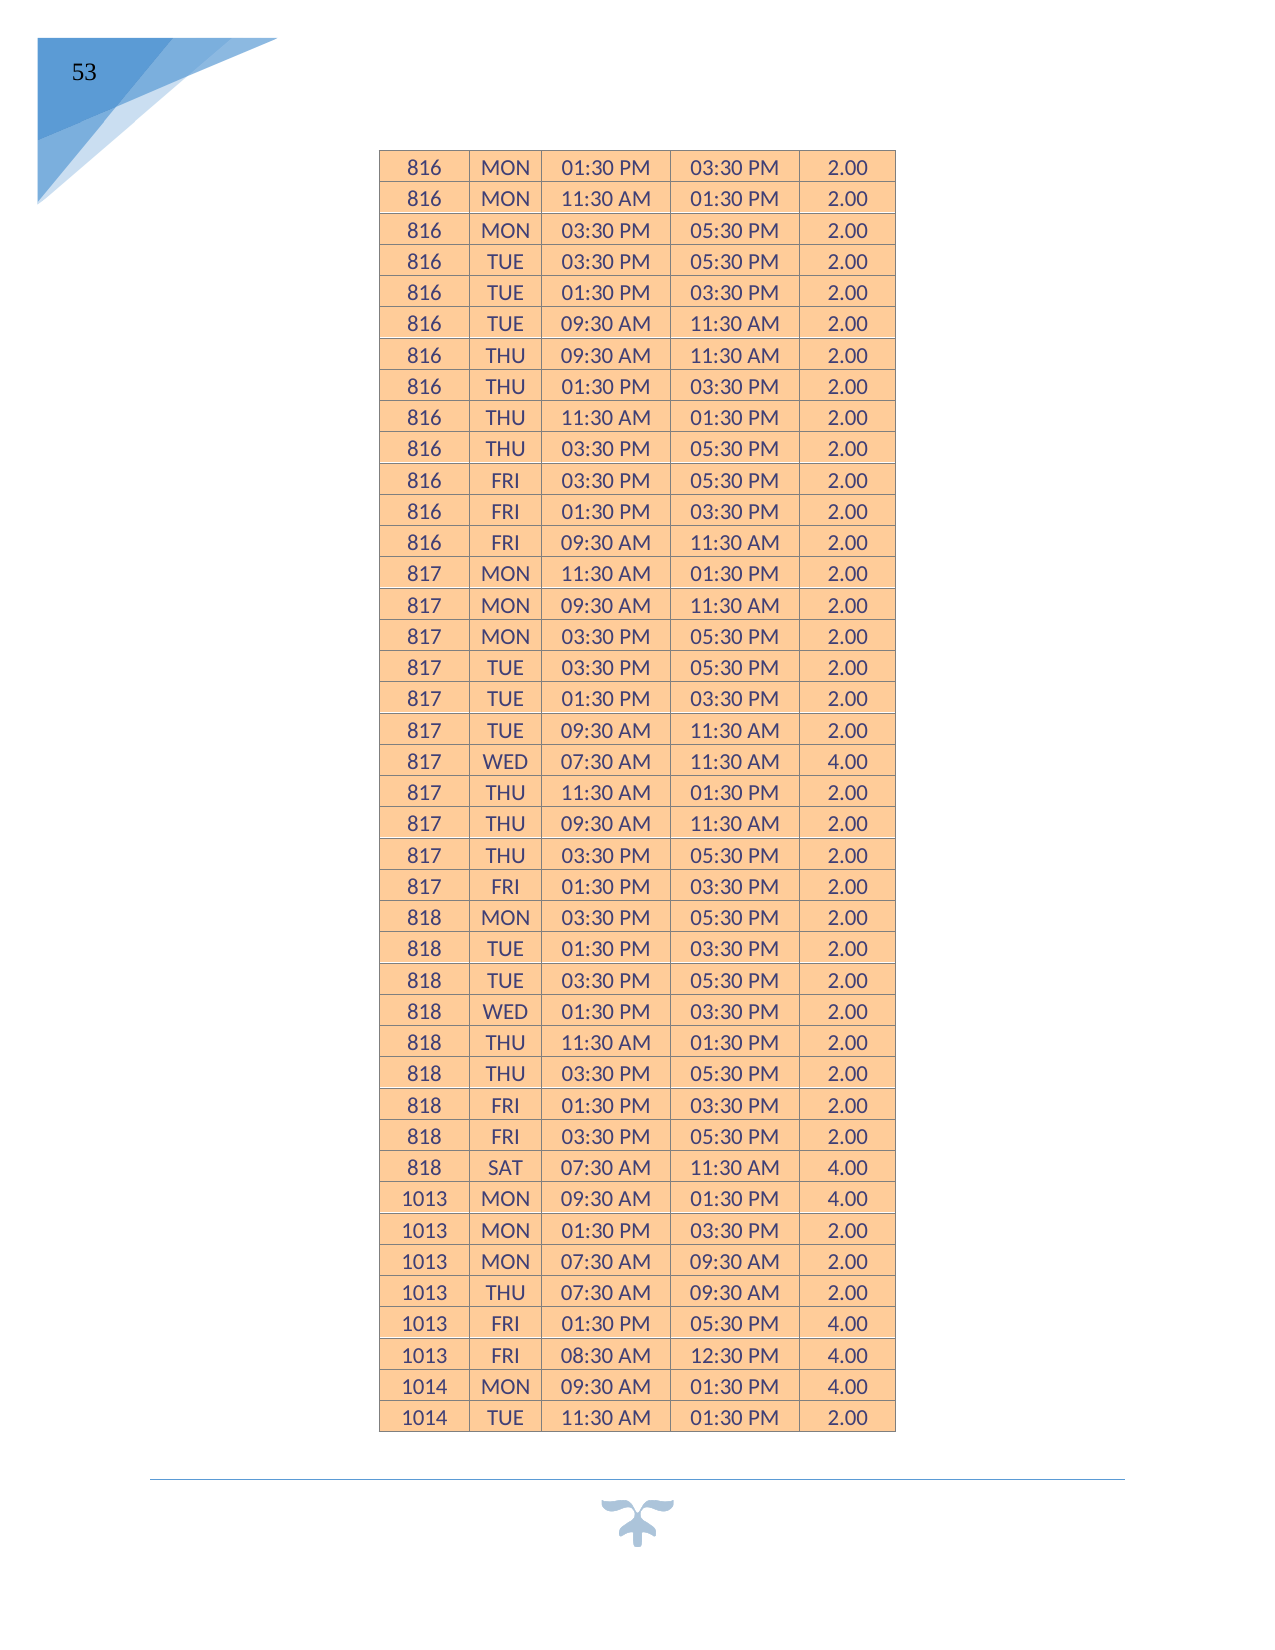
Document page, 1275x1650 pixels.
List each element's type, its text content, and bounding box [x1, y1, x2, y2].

table_cell FRI [470, 1307, 541, 1337]
table_cell 03:30 PM [671, 276, 799, 306]
table_cell THU [470, 339, 541, 369]
table_cell 09:30 AM [542, 1370, 670, 1400]
table_cell 1013 [380, 1182, 469, 1212]
table_cell WED [470, 995, 541, 1025]
table_cell THU [470, 776, 541, 806]
table_cell 05:30 PM [671, 901, 799, 931]
picture [37, 37, 279, 206]
table_cell THU [470, 432, 541, 462]
table_cell TUE [470, 651, 541, 681]
table_cell 2.00 [800, 339, 895, 369]
table_cell MON [470, 901, 541, 931]
table_cell 817 [380, 620, 469, 650]
table_cell 05:30 PM [671, 964, 799, 994]
table_cell 817 [380, 839, 469, 869]
table_cell 03:30 PM [542, 464, 670, 494]
table_cell MON [470, 557, 541, 587]
table_cell 01:30 PM [542, 932, 670, 962]
table_cell MON [470, 214, 541, 244]
table_cell 11:30 AM [671, 526, 799, 556]
table_cell 03:30 PM [671, 682, 799, 712]
table_cell FRI [470, 526, 541, 556]
table_cell SAT [470, 1151, 541, 1181]
table_cell 2.00 [800, 1401, 895, 1431]
table_cell 09:30 AM [671, 1276, 799, 1306]
table_cell 01:30 PM [671, 1026, 799, 1056]
table_cell 818 [380, 1120, 469, 1150]
table_cell FRI [470, 495, 541, 525]
table_cell 816 [380, 495, 469, 525]
table_cell THU [470, 401, 541, 431]
table_cell FRI [470, 1089, 541, 1119]
table_cell 11:30 AM [542, 1026, 670, 1056]
table_cell 2.00 [800, 432, 895, 462]
table_cell 11:30 AM [671, 745, 799, 775]
table_cell 4.00 [800, 1339, 895, 1369]
table_cell 2.00 [800, 620, 895, 650]
table_cell 2.00 [800, 464, 895, 494]
table_cell 2.00 [800, 1276, 895, 1306]
table_cell TUE [470, 276, 541, 306]
table_cell 816 [380, 370, 469, 400]
table_cell FRI [470, 464, 541, 494]
table_cell 09:30 AM [542, 807, 670, 837]
table_cell 816 [380, 339, 469, 369]
table_cell THU [470, 370, 541, 400]
table_cell 2.00 [800, 276, 895, 306]
table_cell 07:30 AM [542, 1151, 670, 1181]
table_cell 01:30 PM [542, 995, 670, 1025]
table_cell 2.00 [800, 1245, 895, 1275]
table_cell 03:30 PM [671, 370, 799, 400]
table_cell 817 [380, 589, 469, 619]
table_cell 01:30 PM [542, 370, 670, 400]
table_cell MON [470, 1370, 541, 1400]
table_cell 05:30 PM [671, 1120, 799, 1150]
table_cell 12:30 PM [671, 1339, 799, 1369]
table_cell THU [470, 1026, 541, 1056]
table_cell 03:30 PM [671, 1089, 799, 1119]
table_cell 01:30 PM [542, 151, 670, 181]
table_cell 03:30 PM [542, 214, 670, 244]
table_cell 07:30 AM [542, 1276, 670, 1306]
table_cell 817 [380, 682, 469, 712]
table_cell 818 [380, 1026, 469, 1056]
table_cell 1013 [380, 1245, 469, 1275]
table_cell 816 [380, 307, 469, 337]
table_cell 03:30 PM [542, 1057, 670, 1087]
table_cell TUE [470, 714, 541, 744]
table_cell 4.00 [800, 1307, 895, 1337]
table_cell 2.00 [800, 1214, 895, 1244]
table_cell 4.00 [800, 1370, 895, 1400]
table_cell 818 [380, 964, 469, 994]
table_cell TUE [470, 964, 541, 994]
table_cell 05:30 PM [671, 1307, 799, 1337]
table_cell 01:30 PM [671, 182, 799, 212]
table_cell 1013 [380, 1339, 469, 1369]
table_cell 07:30 AM [542, 745, 670, 775]
table_cell 2.00 [800, 182, 895, 212]
table_cell 11:30 AM [542, 182, 670, 212]
table_cell 11:30 AM [542, 776, 670, 806]
table_cell 1014 [380, 1401, 469, 1431]
table_cell 2.00 [800, 1026, 895, 1056]
table_cell THU [470, 1276, 541, 1306]
table_cell 05:30 PM [671, 214, 799, 244]
table_cell MON [470, 1182, 541, 1212]
table_cell 817 [380, 714, 469, 744]
table_cell MON [470, 589, 541, 619]
table_cell 2.00 [800, 776, 895, 806]
table_cell 816 [380, 526, 469, 556]
table_cell 03:30 PM [542, 651, 670, 681]
table_cell 817 [380, 651, 469, 681]
table_cell 11:30 AM [671, 714, 799, 744]
table_cell 818 [380, 1089, 469, 1119]
table_cell 818 [380, 995, 469, 1025]
table_cell 03:30 PM [542, 245, 670, 275]
table_cell 4.00 [800, 1151, 895, 1181]
table_cell 818 [380, 1151, 469, 1181]
table_cell 03:30 PM [671, 495, 799, 525]
table_cell 09:30 AM [542, 307, 670, 337]
table_cell 05:30 PM [671, 1057, 799, 1087]
table_cell 816 [380, 151, 469, 181]
table_cell 2.00 [800, 839, 895, 869]
table_cell 03:30 PM [542, 432, 670, 462]
table_cell 07:30 AM [542, 1245, 670, 1275]
table_cell 05:30 PM [671, 245, 799, 275]
table_cell TUE [470, 682, 541, 712]
table_cell THU [470, 839, 541, 869]
table_cell 2.00 [800, 995, 895, 1025]
table_cell MON [470, 620, 541, 650]
table_cell 03:30 PM [542, 901, 670, 931]
table_cell TUE [470, 307, 541, 337]
table_cell 05:30 PM [671, 464, 799, 494]
table_cell MON [470, 1245, 541, 1275]
table_cell 01:30 PM [671, 1401, 799, 1431]
table_cell 11:30 AM [671, 339, 799, 369]
table_cell 01:30 PM [671, 1370, 799, 1400]
table_cell 816 [380, 245, 469, 275]
table_cell 2.00 [800, 589, 895, 619]
table_cell 03:30 PM [671, 151, 799, 181]
table_cell 2.00 [800, 964, 895, 994]
table_cell 01:30 PM [542, 276, 670, 306]
table_cell 2.00 [800, 1057, 895, 1087]
table_cell 817 [380, 807, 469, 837]
table_cell 03:30 PM [671, 870, 799, 900]
table_cell 2.00 [800, 557, 895, 587]
table_cell MON [470, 1214, 541, 1244]
table_cell 2.00 [800, 214, 895, 244]
table_cell 2.00 [800, 245, 895, 275]
table_cell 05:30 PM [671, 839, 799, 869]
table_cell MON [470, 151, 541, 181]
table_cell 11:30 AM [542, 1401, 670, 1431]
table_cell 01:30 PM [671, 401, 799, 431]
table_cell 01:30 PM [542, 495, 670, 525]
table_cell 09:30 AM [542, 1182, 670, 1212]
table_cell 03:30 PM [542, 1120, 670, 1150]
table_cell 816 [380, 432, 469, 462]
table_cell 1013 [380, 1214, 469, 1244]
table_cell 2.00 [800, 307, 895, 337]
table_cell 01:30 PM [671, 776, 799, 806]
table_cell 05:30 PM [671, 651, 799, 681]
table_cell 2.00 [800, 495, 895, 525]
table_cell 11:30 AM [671, 307, 799, 337]
table_cell 817 [380, 557, 469, 587]
table_cell 09:30 AM [542, 339, 670, 369]
table_cell WED [470, 745, 541, 775]
table_cell 2.00 [800, 401, 895, 431]
table_cell 1013 [380, 1307, 469, 1337]
table_cell 2.00 [800, 682, 895, 712]
table_cell 816 [380, 401, 469, 431]
table_cell 817 [380, 870, 469, 900]
table_cell 816 [380, 182, 469, 212]
table_cell 11:30 AM [671, 589, 799, 619]
table_cell 08:30 AM [542, 1339, 670, 1369]
table_cell 2.00 [800, 1120, 895, 1150]
table_cell 817 [380, 776, 469, 806]
table_cell 816 [380, 214, 469, 244]
table_cell 2.00 [800, 932, 895, 962]
table_cell 818 [380, 901, 469, 931]
table_cell 03:30 PM [542, 839, 670, 869]
table_cell 01:30 PM [542, 1307, 670, 1337]
table_cell 2.00 [800, 870, 895, 900]
table_cell 01:30 PM [671, 1182, 799, 1212]
table_cell FRI [470, 1339, 541, 1369]
table_cell 03:30 PM [671, 932, 799, 962]
table_cell 2.00 [800, 370, 895, 400]
table_cell 4.00 [800, 745, 895, 775]
table_cell 05:30 PM [671, 620, 799, 650]
table_cell 817 [380, 745, 469, 775]
table_cell 2.00 [800, 901, 895, 931]
table_cell 09:30 AM [671, 1245, 799, 1275]
table_cell 11:30 AM [671, 807, 799, 837]
table_cell 2.00 [800, 526, 895, 556]
table_cell 2.00 [800, 1089, 895, 1119]
table_cell 1013 [380, 1276, 469, 1306]
table_cell 01:30 PM [542, 870, 670, 900]
table_cell 03:30 PM [671, 1214, 799, 1244]
table_cell THU [470, 1057, 541, 1087]
table_cell MON [470, 182, 541, 212]
table_cell 01:30 PM [671, 557, 799, 587]
table_cell 09:30 AM [542, 714, 670, 744]
table_cell 09:30 AM [542, 526, 670, 556]
table_cell 01:30 PM [542, 1214, 670, 1244]
table_cell 4.00 [800, 1182, 895, 1212]
table_cell 01:30 PM [542, 1089, 670, 1119]
table_cell 11:30 AM [542, 557, 670, 587]
table_cell TUE [470, 1401, 541, 1431]
table_cell 03:30 PM [542, 620, 670, 650]
table_cell 2.00 [800, 151, 895, 181]
table_cell 11:30 AM [542, 401, 670, 431]
table_cell FRI [470, 870, 541, 900]
table_cell FRI [470, 1120, 541, 1150]
table_cell 01:30 PM [542, 682, 670, 712]
table_cell 1014 [380, 1370, 469, 1400]
table_cell 2.00 [800, 651, 895, 681]
table_cell 03:30 PM [671, 995, 799, 1025]
table_cell TUE [470, 245, 541, 275]
table_cell 2.00 [800, 807, 895, 837]
table_cell 2.00 [800, 714, 895, 744]
table_cell 05:30 PM [671, 432, 799, 462]
table_cell 816 [380, 464, 469, 494]
table_cell 818 [380, 1057, 469, 1087]
table_cell TUE [470, 932, 541, 962]
table_cell 09:30 AM [542, 589, 670, 619]
table_cell THU [470, 807, 541, 837]
table_cell 816 [380, 276, 469, 306]
table_cell 11:30 AM [671, 1151, 799, 1181]
table_cell 03:30 PM [542, 964, 670, 994]
table_cell 818 [380, 932, 469, 962]
